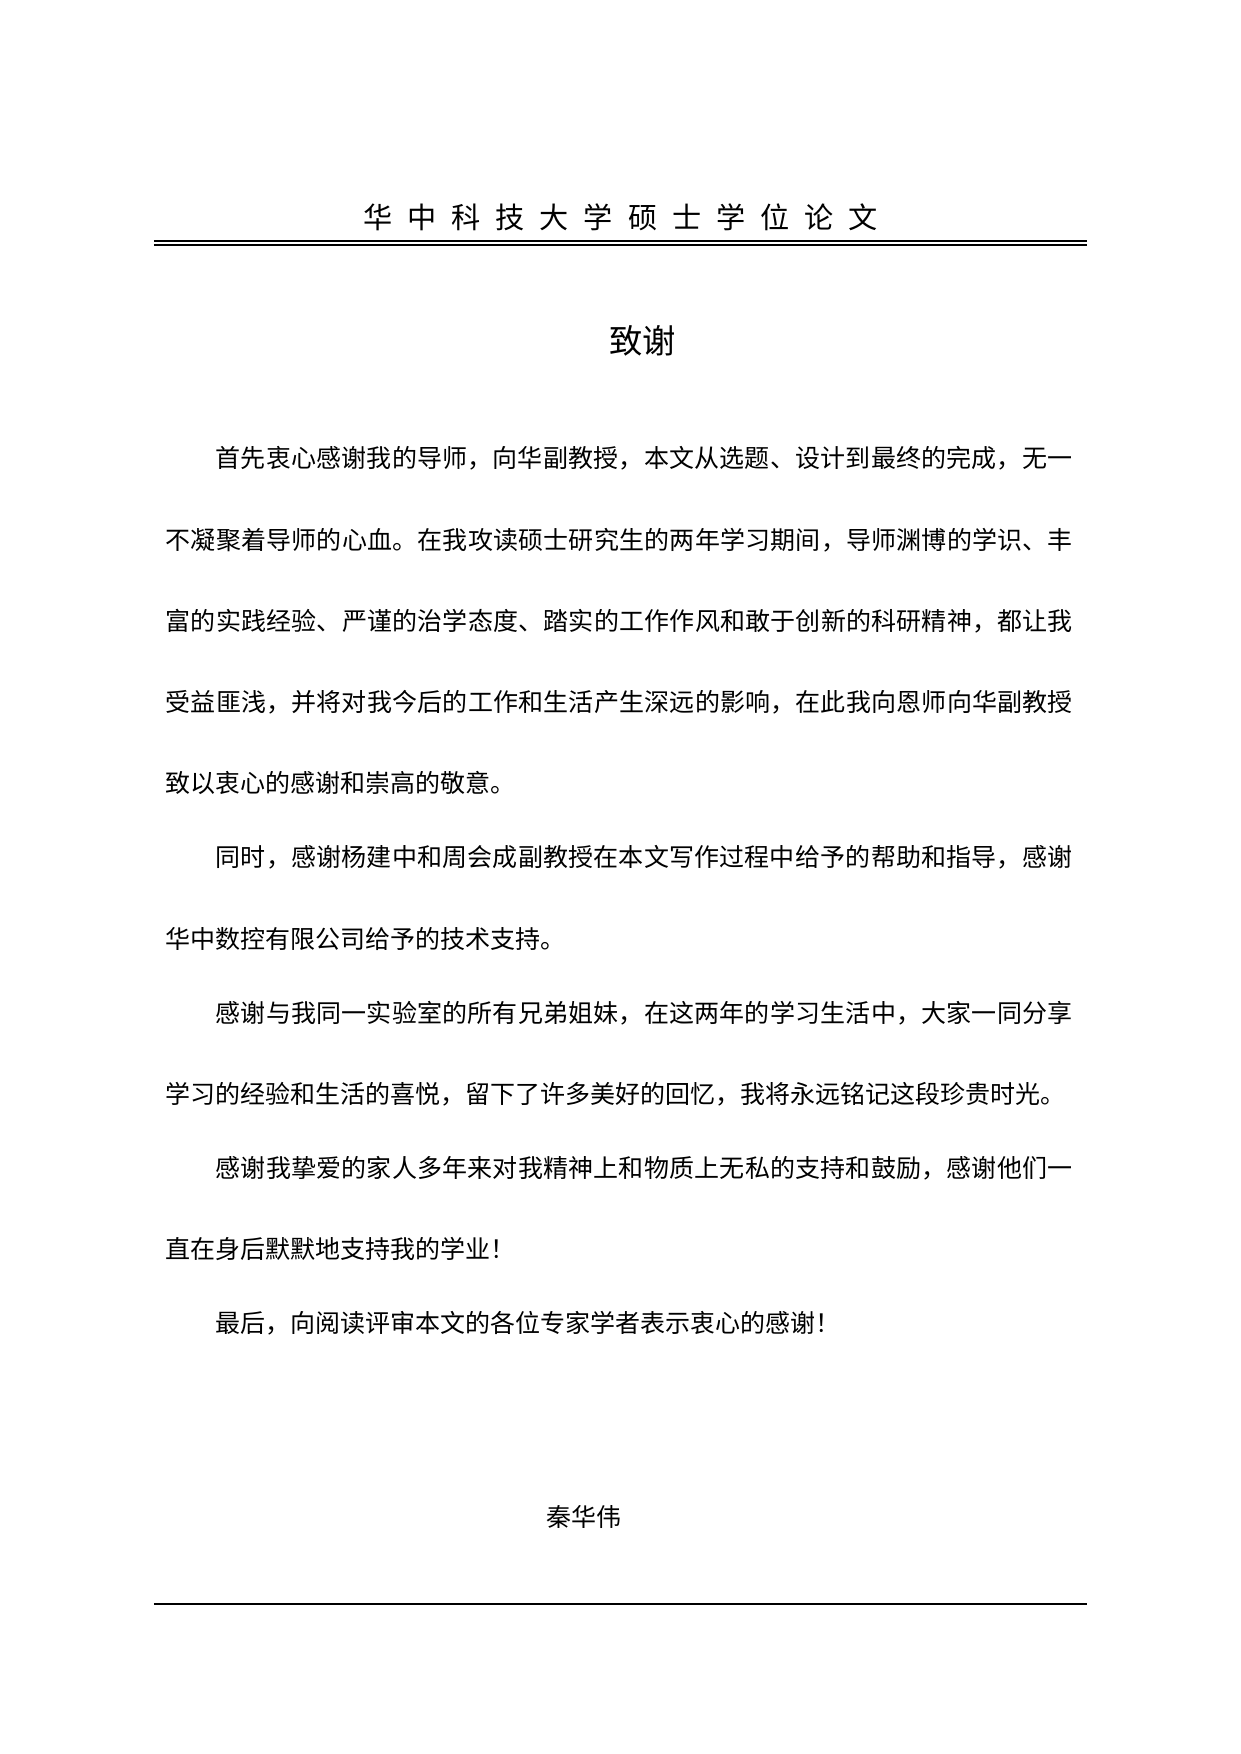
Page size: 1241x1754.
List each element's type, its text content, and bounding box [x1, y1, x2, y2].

text 感谢我挚爱的家人多年来对我精神上和物质上无私的支持和鼓励，感谢他们一直在身后默默地支持我的学业！ [165, 1134, 1075, 1280]
text 最后，向阅读评审本文的各位专家学者表示衷心的感谢！ [165, 1289, 1075, 1354]
text 同时，感谢杨建中和周会成副教授在本文写作过程中给予的帮助和指导，感谢华中数控有限公司给予的技术支持。 [165, 823, 1075, 970]
subtitle 致谢 [210, 315, 1075, 363]
text 首先衷心感谢我的导师，向华副教授，本文从选题、设计到最终的完成，无一不凝聚着导师的心血。在我攻读硕士研究生的两年学习期间，导师渊博的学识、丰富的实践经验、严谨的治学态度、踏实的工作作风和敢于创新的科研精神，都让我受益匪浅，并将对我今后的工作和生活产生深远的影响，在此我向恩师向华副教授致以衷心的感谢和崇高的敬意。 [165, 424, 1075, 814]
text 感谢与我同一实验室的所有兄弟姐妹，在这两年的学习生活中，大家一同分享学习的经验和生活的喜悦，留下了许多美好的回忆，我将永远铭记这段珍贵时光。 [165, 979, 1075, 1125]
text 秦华伟 [165, 1483, 1075, 1548]
